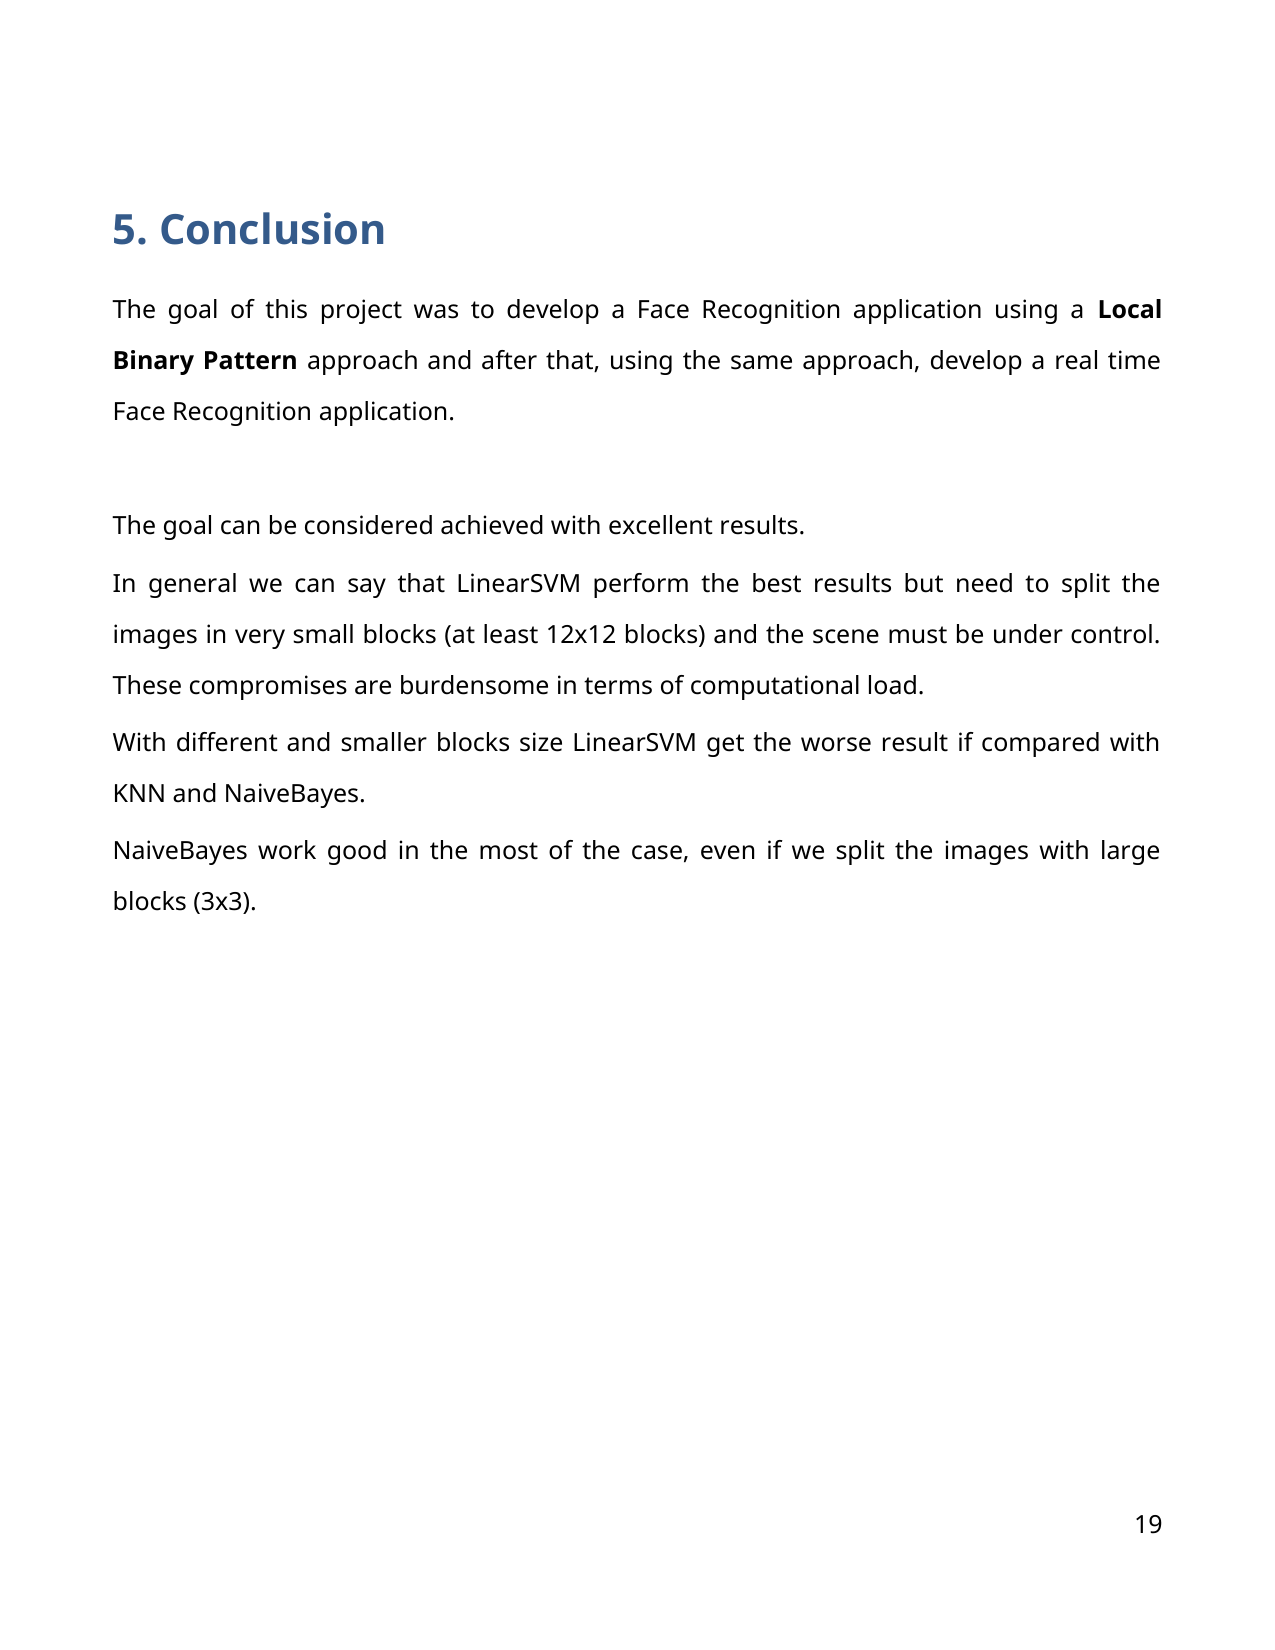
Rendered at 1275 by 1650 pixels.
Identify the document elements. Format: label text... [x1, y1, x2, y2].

text With different and smaller blocks size LinearSVM get the worse result if compared with KNN and NaiveBayes. [112, 725, 1162, 810]
text NaiveBayes work good in the most of the case, even if we split the images with large blocks (3x3). [112, 833, 1162, 918]
text The goal can be considered achieved with excellent results. [112, 508, 1162, 542]
text In general we can say that LinearSVM perform the best results but need to split the images in very small blocks (at least 12x12 blocks) and the scene must be under control. These compromises are burdensome in terms of computational load. [112, 565, 1162, 701]
text The goal of this project was to develop a Face Recognition application using a Local Binary Pattern approach and after that, using the same approach, develop a real time Face Recognition application. [112, 291, 1162, 427]
subtitle 5. Conclusion [112, 200, 1162, 257]
